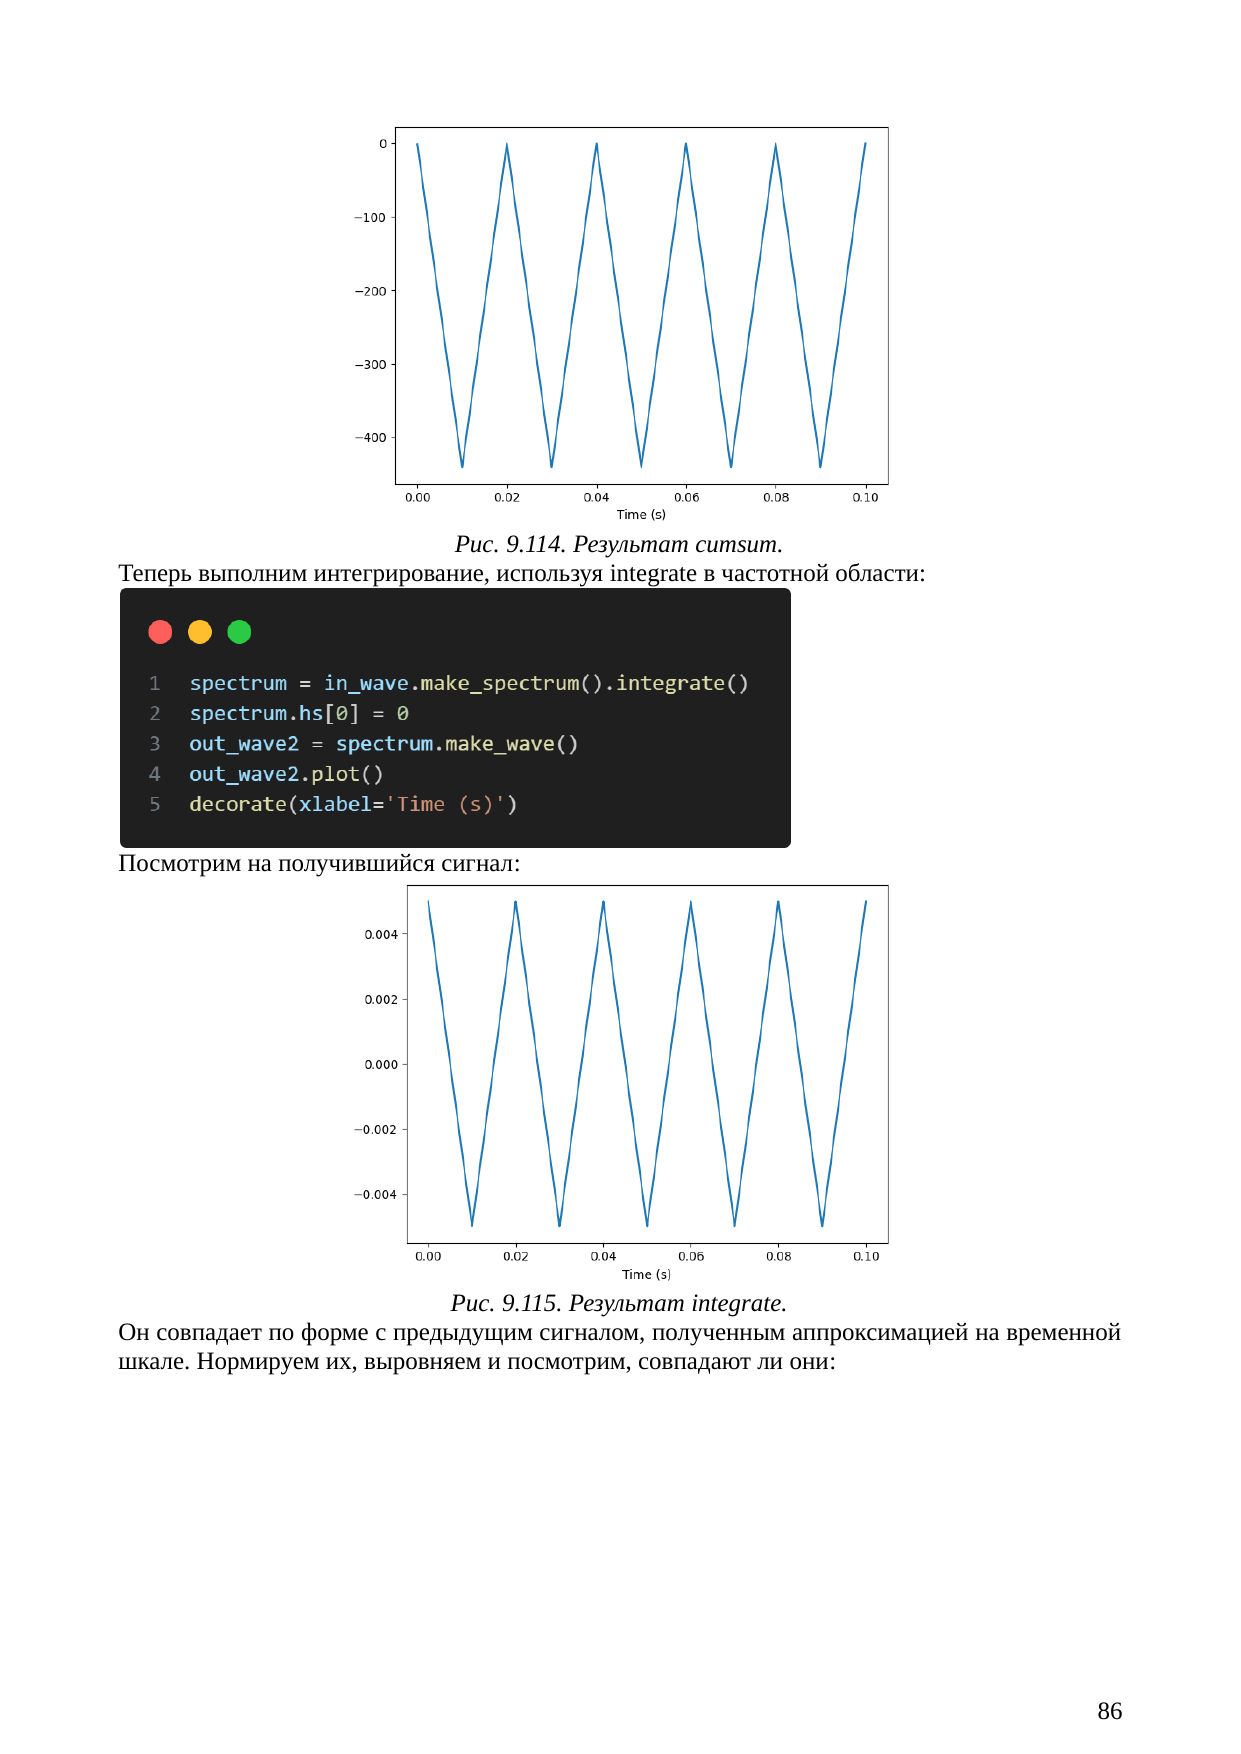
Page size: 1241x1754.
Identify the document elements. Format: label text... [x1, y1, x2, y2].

picture [344, 876, 896, 1289]
picture [344, 118, 896, 530]
text Теперь выполним интегрирование, используя integrate в частотной области: [118, 558, 1122, 587]
text Он совпадает по форме с предыдущим сигналом, полученным аппроксимацией на временной шкале. Нормируем их, выровняем и посмотрим, совпадают ли они: [118, 1317, 1122, 1374]
picture [118, 587, 792, 849]
text Посмотрим на получившийся сигнал: [118, 848, 1122, 877]
